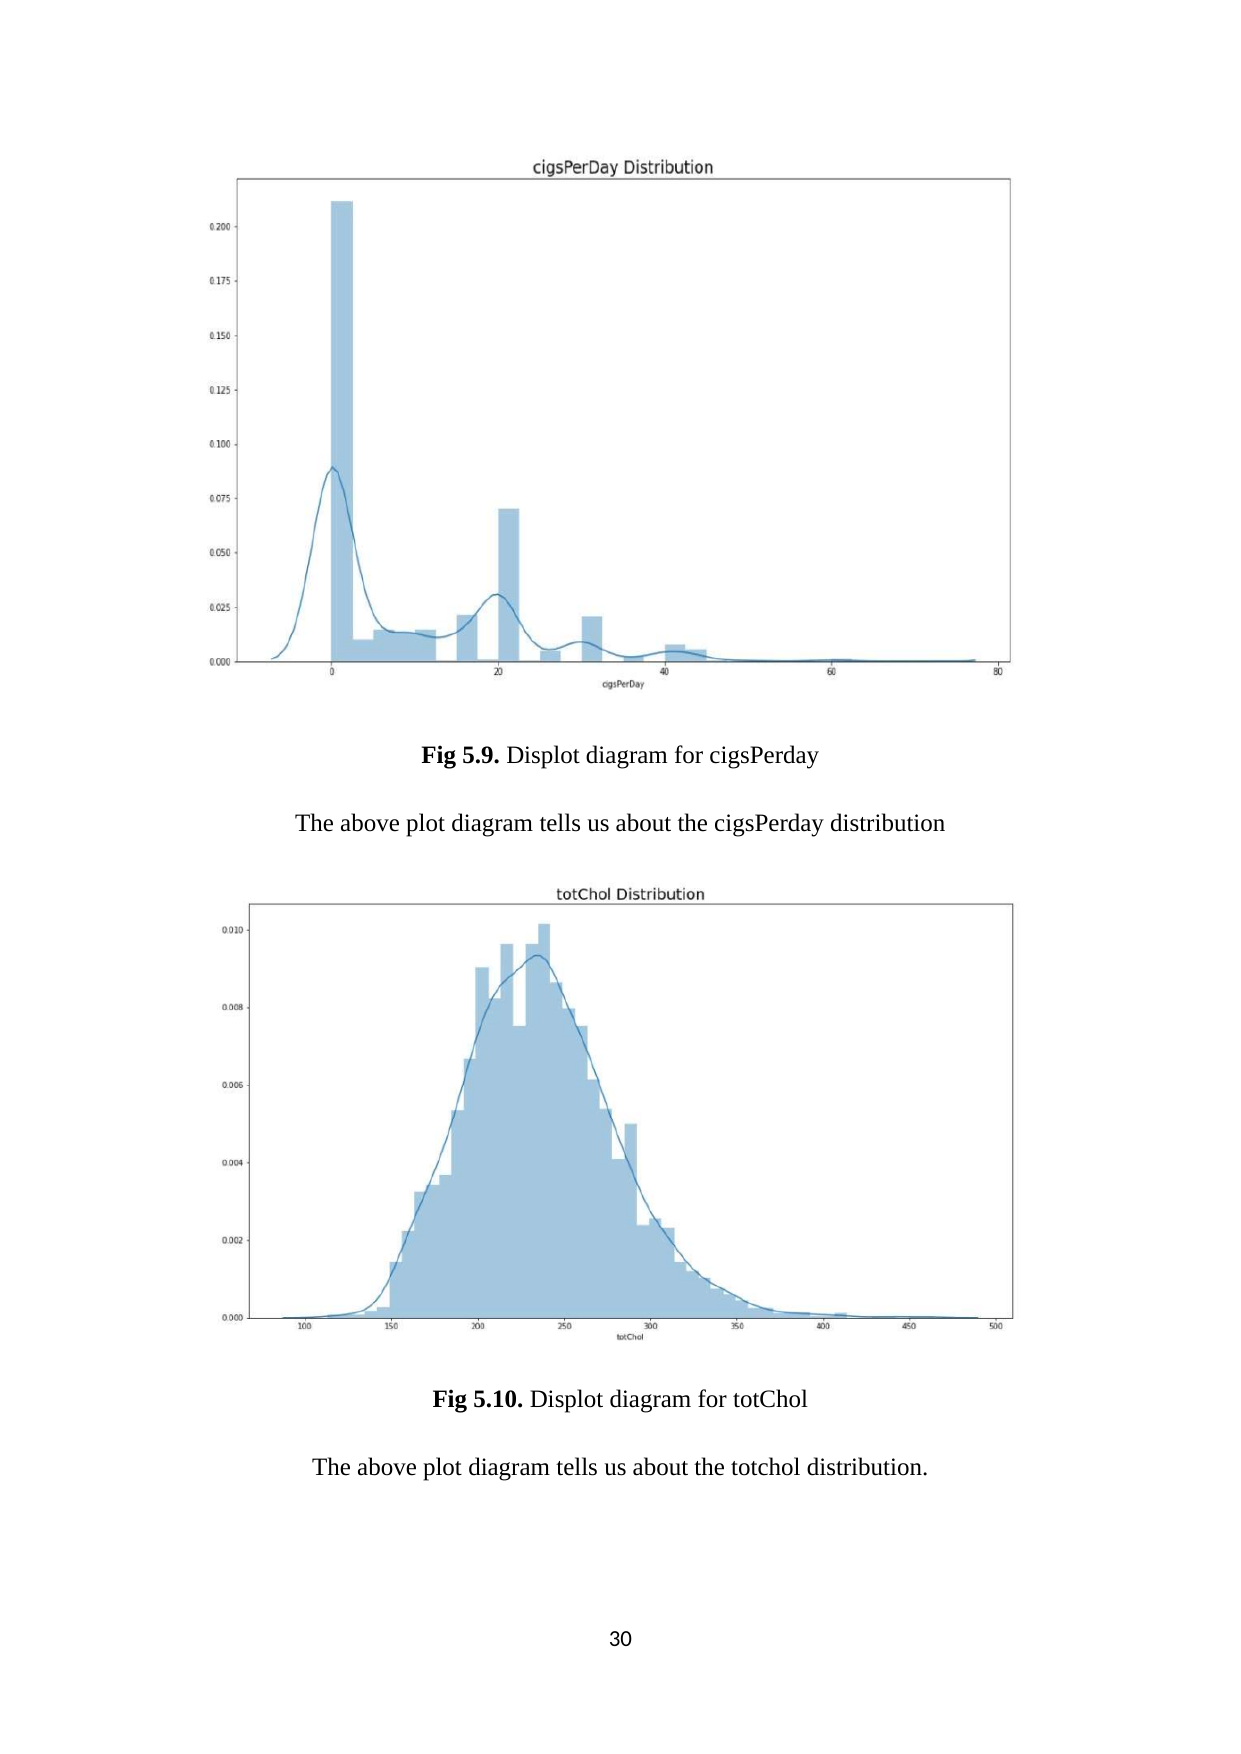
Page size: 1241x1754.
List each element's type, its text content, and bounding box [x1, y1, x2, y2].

text Fig 5.9. Displot diagram for cigsPerday [150, 740, 1090, 769]
picture [204, 150, 1036, 701]
text Fig 5.10. Displot diagram for totChol [150, 1384, 1090, 1413]
text The above plot diagram tells us about the cigsPerday distribution [150, 808, 1090, 837]
picture [213, 876, 1028, 1345]
text The above plot diagram tells us about the totchol distribution. [150, 1452, 1090, 1481]
